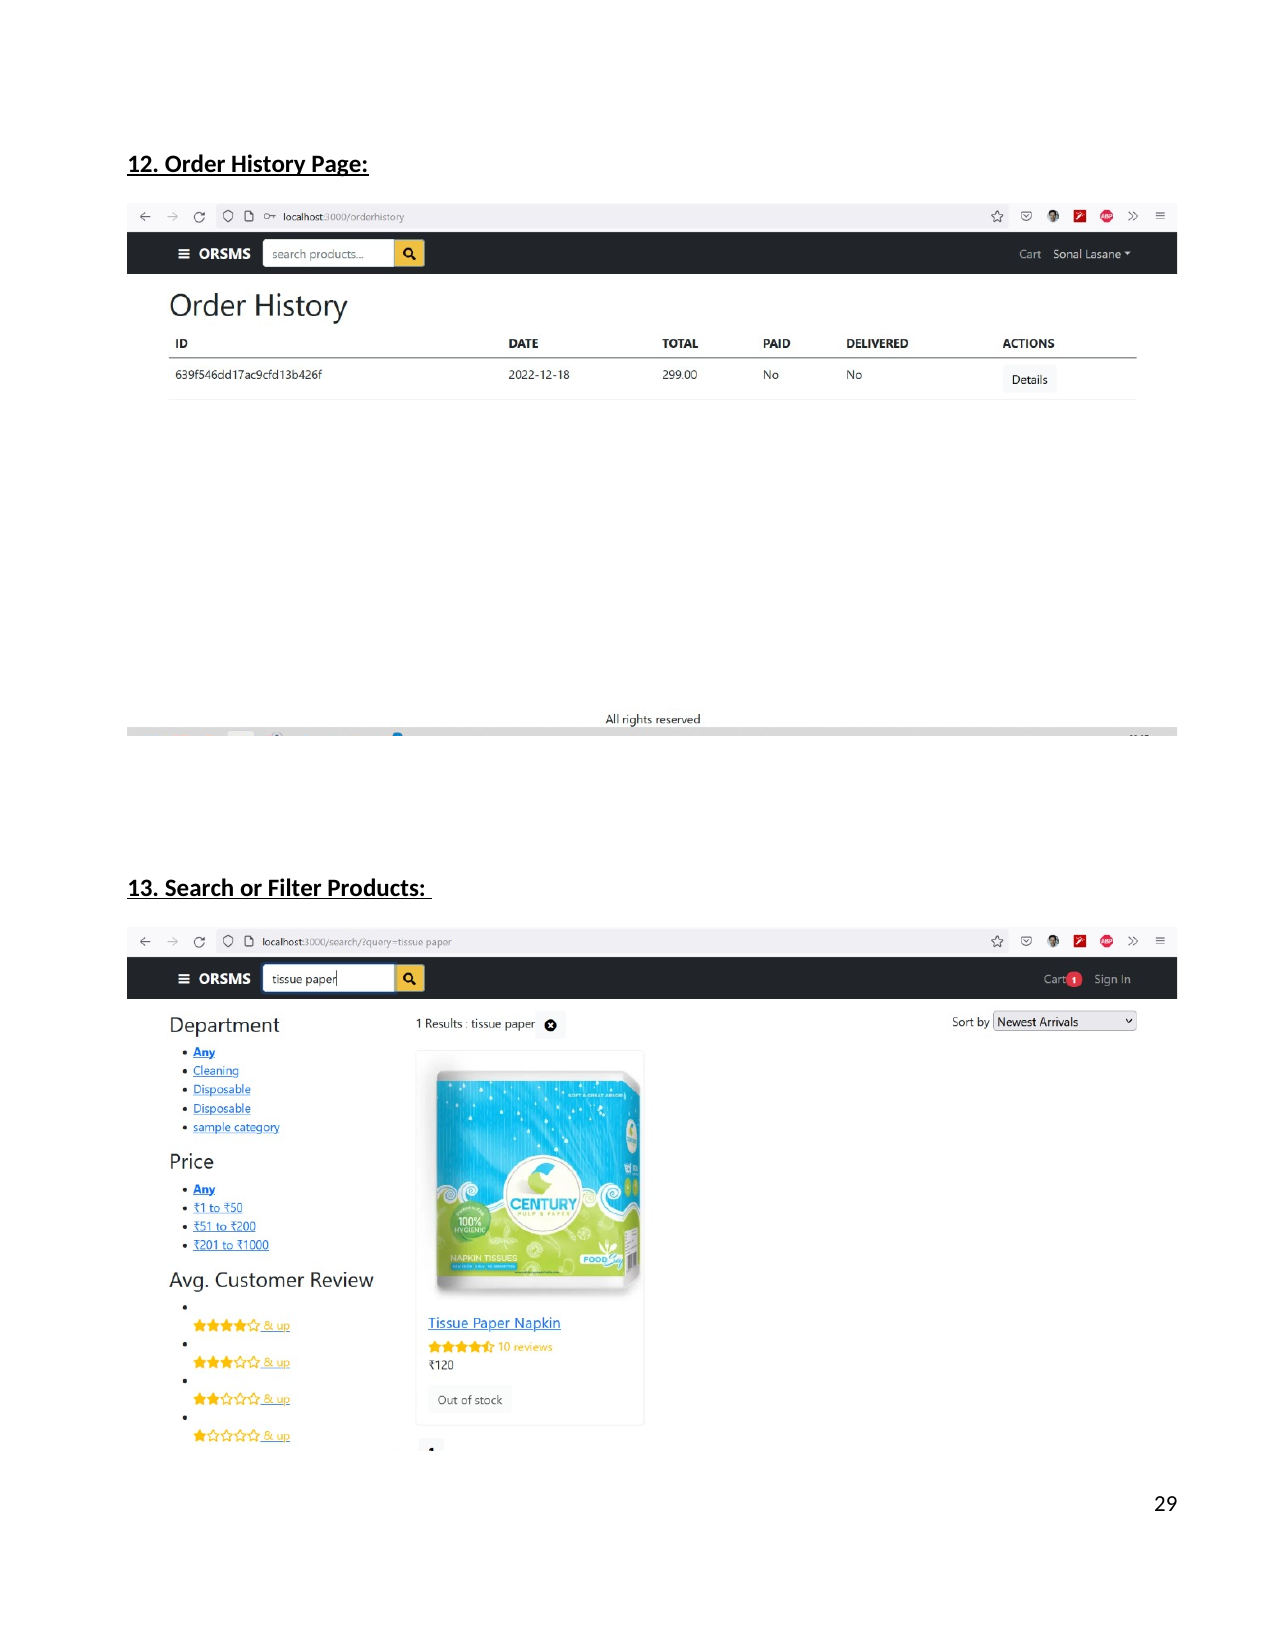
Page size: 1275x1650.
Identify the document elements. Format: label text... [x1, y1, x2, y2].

text 12. Order History Page: [127, 148, 1177, 178]
picture [127, 203, 1178, 736]
picture [127, 927, 1178, 1451]
text 13. Search or Filter Products: [127, 872, 1177, 902]
